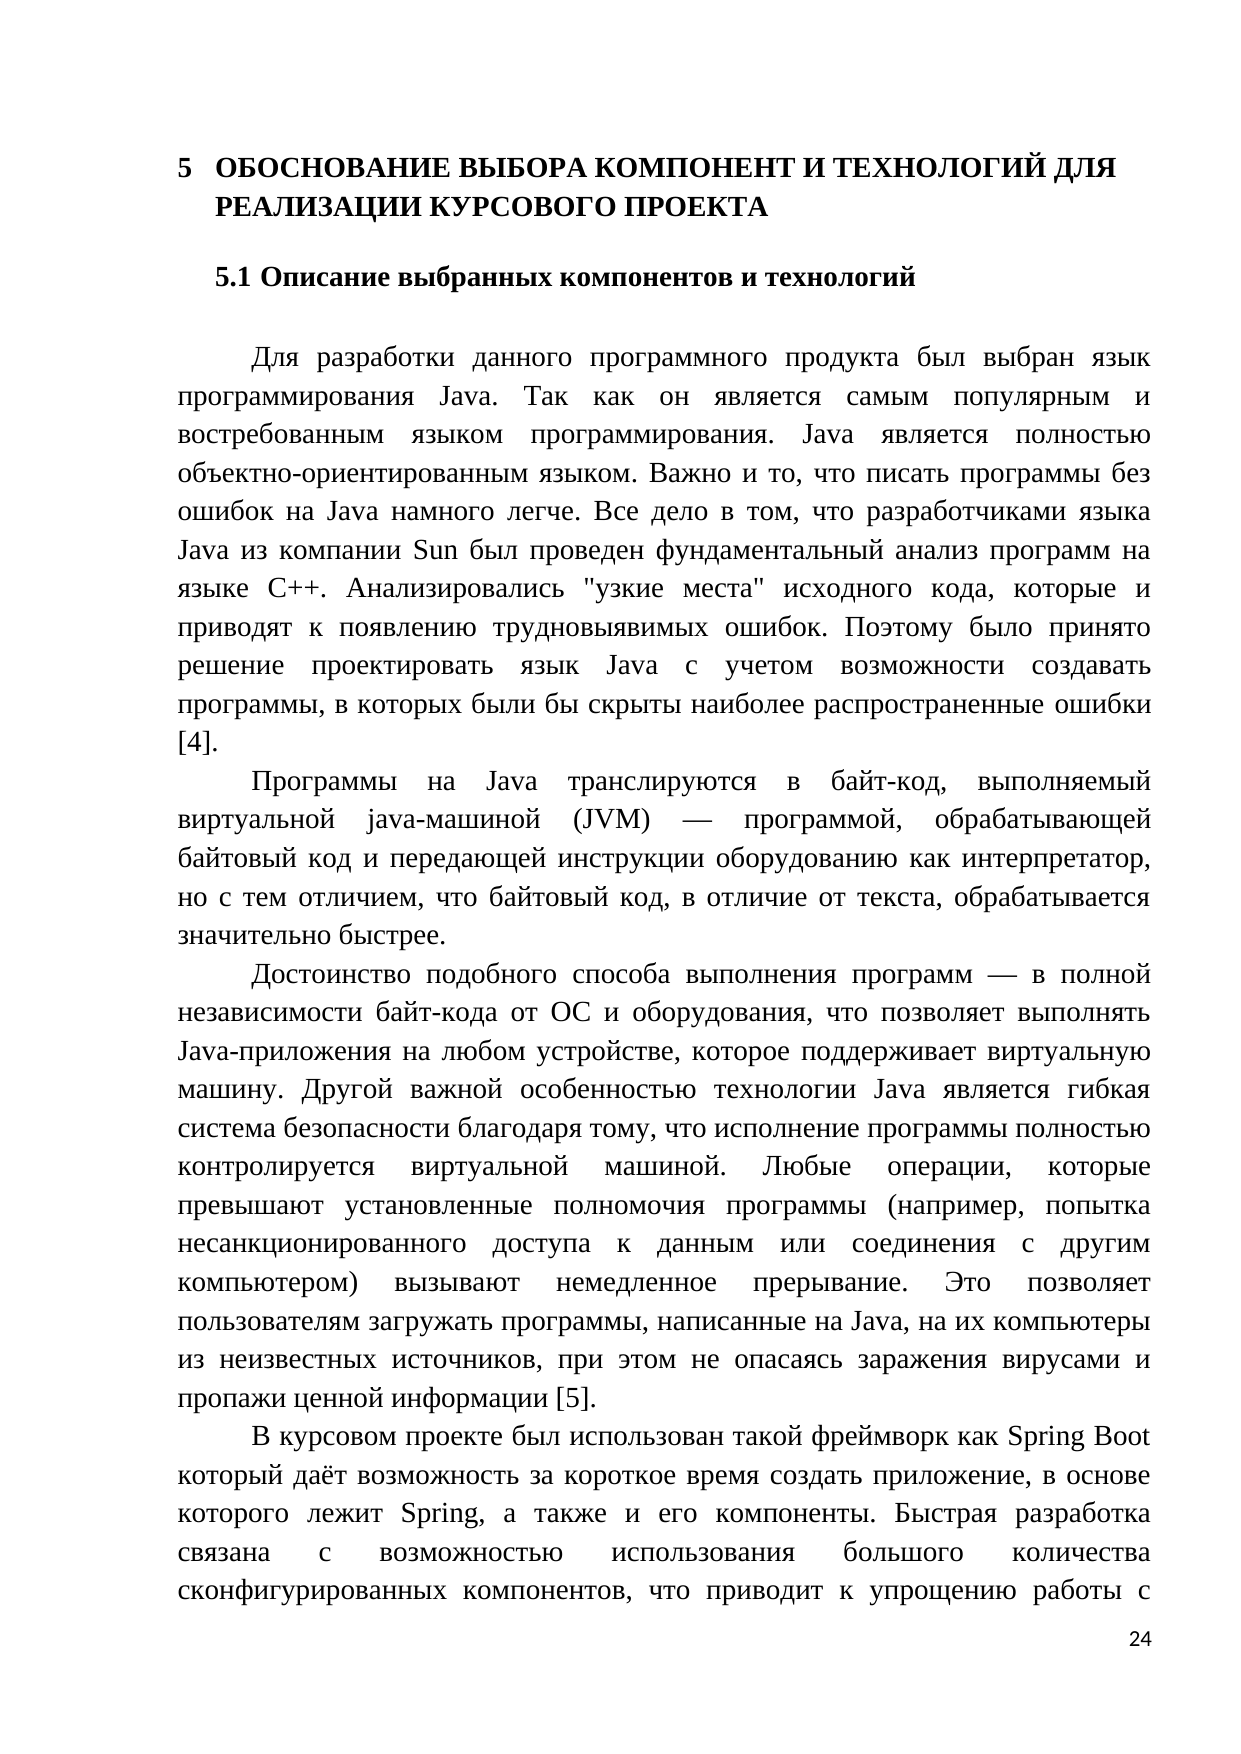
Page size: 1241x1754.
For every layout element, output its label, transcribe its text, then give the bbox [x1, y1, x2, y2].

text Для разработки данного программного продукта был выбран язык программирования Java. Так как он является самым популярным и востребованным языком программирования. Java является полностью объектно-ориентированным языком. Важно и то, что писать программы без ошибок на Java намного легче. Все дело в том, что разработчиками языка Java из компании Sun был проведен фундаментальный анализ программ на языке С++. Анализировались "узкие места" исходного кода, которые и приводят к появлению трудновыявимых ошибок. Поэтому было принято решение проектировать язык Java с учетом возможности создавать программы, в которых были бы скрыты наиболее распространенные ошибки [4]. [177, 339, 1152, 758]
subtitle Описание выбранных компонентов и технологий [215, 259, 1152, 293]
text Достоинство подобного способа выполнения программ — в полной независимости байт-кода от ОС и оборудования, что позволяет выполнять Java-приложения на любом устройстве, которое поддерживает виртуальную машину. Другой важной особенностью технологии Java является гибкая система безопасности благодаря тому, что исполнение программы полностью контролируется виртуальной машиной. Любые операции, которые превышают установленные полномочия программы (например, попытка несанкционированного доступа к данным или соединения с другим компьютером) вызывают немедленное прерывание. Это позволяет пользователям загружать программы, написанные на Java, на их компьютеры из неизвестных источников, при этом не опасаясь заражения вирусами и пропажи ценной информации [5]. [177, 956, 1152, 1413]
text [177, 1418, 1152, 1606]
text Программы на Java транслируются в байт-код, выполняемый виртуальной java-машиной (JVM) — программой, обрабатывающей байтовый код и передающей инструкции оборудованию как интерпретатор, но с тем отличием, что байтовый код, в отличие от текста, обрабатывается значительно быстрее. [177, 763, 1152, 951]
subtitle ОБОСНОВАНИЕ ВЫБОРА КОМПОНЕНТ И ТЕХНОЛОГИЙ ДЛЯ РЕАЛИЗАЦИИ КУРСОВОГО ПРОЕКТА [177, 150, 1152, 222]
